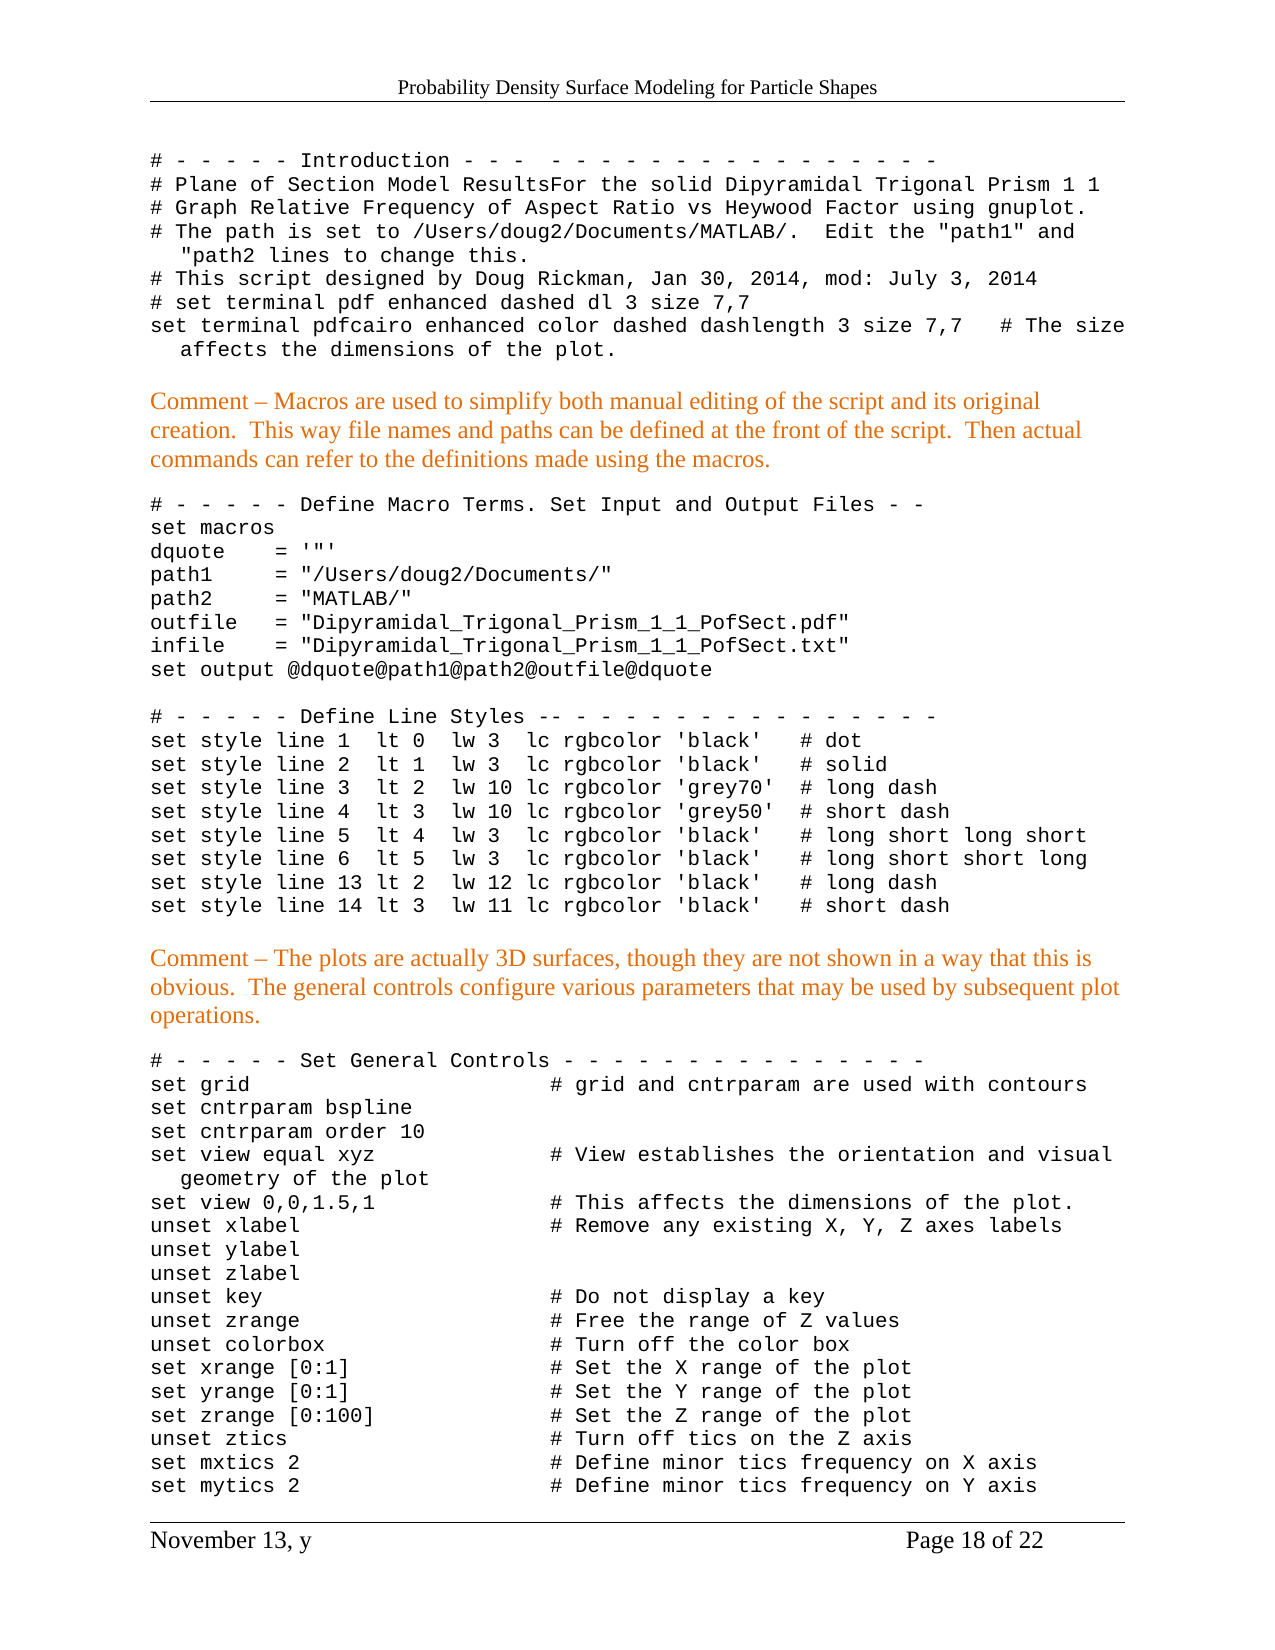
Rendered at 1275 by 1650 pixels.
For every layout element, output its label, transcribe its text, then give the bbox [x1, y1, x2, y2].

text path2 = "MATLAB/" [150, 588, 1125, 612]
text # - - - - - Define Macro Terms. Set Input and Output Files - - [150, 493, 1125, 517]
text unset ylabel [150, 1239, 1125, 1263]
text set style line 5 lt 4 lw 3 lc rgbcolor 'black' # long short long short [150, 824, 1125, 848]
text unset ztics # Turn off tics on the Z axis [150, 1428, 1125, 1452]
text set style line 6 lt 5 lw 3 lc rgbcolor 'black' # long short short long [150, 848, 1125, 872]
text set view equal xyz # View establishes the orientation and visual geometry of the plot [150, 1144, 1125, 1192]
text set macros [150, 517, 1125, 541]
text set output @dquote@path1@path2@outfile@dquote [150, 659, 1125, 683]
text set yrange [0:1] # Set the Y range of the plot [150, 1381, 1125, 1404]
text set style line 13 lt 2 lw 12 lc rgbcolor 'black' # long dash [150, 872, 1125, 896]
text # - - - - - Set General Controls - - - - - - - - - - - - - - - [150, 1050, 1125, 1073]
text # Plane of Section Model ResultsFor the solid Dipyramidal Trigonal Prism 1 1 [150, 174, 1125, 197]
text # This script designed by Doug Rickman, Jan 30, 2014, mod: July 3, 2014 [150, 268, 1125, 292]
text Comment – The plots are actually 3D surfaces, though they are not shown in a way that this is obvious. The general controls configure various parameters that may be used by subsequent plot operations. [150, 943, 1125, 1029]
text set style line 1 lt 0 lw 3 lc rgbcolor 'black' # dot [150, 730, 1125, 754]
text set xrange [0:1] # Set the X range of the plot [150, 1357, 1125, 1381]
text set view 0,0,1.5,1 # This affects the dimensions of the plot. [150, 1192, 1125, 1215]
text set zrange [0:100] # Set the Z range of the plot [150, 1404, 1125, 1428]
text # The path is set to /Users/doug2/Documents/MATLAB/. Edit the "path1" and "path2 lines to change this. [150, 221, 1125, 268]
text unset zlabel [150, 1263, 1125, 1286]
text infile = "Dipyramidal_Trigonal_Prism_1_1_PofSect.txt" [150, 635, 1125, 659]
text Comment – Macros are used to simplify both manual editing of the script and its original creation. This way file names and paths can be defined at the front of the script. Then actual commands can refer to the definitions made using the macros. [150, 386, 1125, 473]
text outfile = "Dipyramidal_Trigonal_Prism_1_1_PofSect.pdf" [150, 612, 1125, 635]
text set style line 4 lt 3 lw 10 lc rgbcolor 'grey50' # short dash [150, 801, 1125, 824]
text set cntrparam bspline [150, 1097, 1125, 1121]
text # set terminal pdf enhanced dashed dl 3 size 7,7 [150, 292, 1125, 316]
text unset colorbox # Turn off the color box [150, 1334, 1125, 1357]
text set cntrparam order 10 [150, 1121, 1125, 1144]
text set grid # grid and cntrparam are used with contours [150, 1073, 1125, 1097]
text set mytics 2 # Define minor tics frequency on Y axis [150, 1476, 1125, 1499]
text unset key # Do not display a key [150, 1286, 1125, 1310]
text # - - - - - Introduction - - - - - - - - - - - - - - - - - - - [150, 150, 1125, 174]
text dquote = '"' [150, 541, 1125, 564]
text set style line 14 lt 3 lw 11 lc rgbcolor 'black' # short dash [150, 896, 1125, 919]
text unset zrange # Free the range of Z values [150, 1310, 1125, 1334]
text path1 = "/Users/doug2/Documents/" [150, 564, 1125, 588]
text set style line 3 lt 2 lw 10 lc rgbcolor 'grey70' # long dash [150, 777, 1125, 801]
text set terminal pdfcairo enhanced color dashed dashlength 3 size 7,7 # The size affects the dimensions of the plot. [150, 316, 1125, 363]
text unset xlabel # Remove any existing X, Y, Z axes labels [150, 1215, 1125, 1239]
text set style line 2 lt 1 lw 3 lc rgbcolor 'black' # solid [150, 754, 1125, 777]
text set mxtics 2 # Define minor tics frequency on X axis [150, 1452, 1125, 1476]
text # Graph Relative Frequency of Aspect Ratio vs Heywood Factor using gnuplot. [150, 197, 1125, 221]
text # - - - - - Define Line Styles -- - - - - - - - - - - - - - - - [150, 706, 1125, 730]
